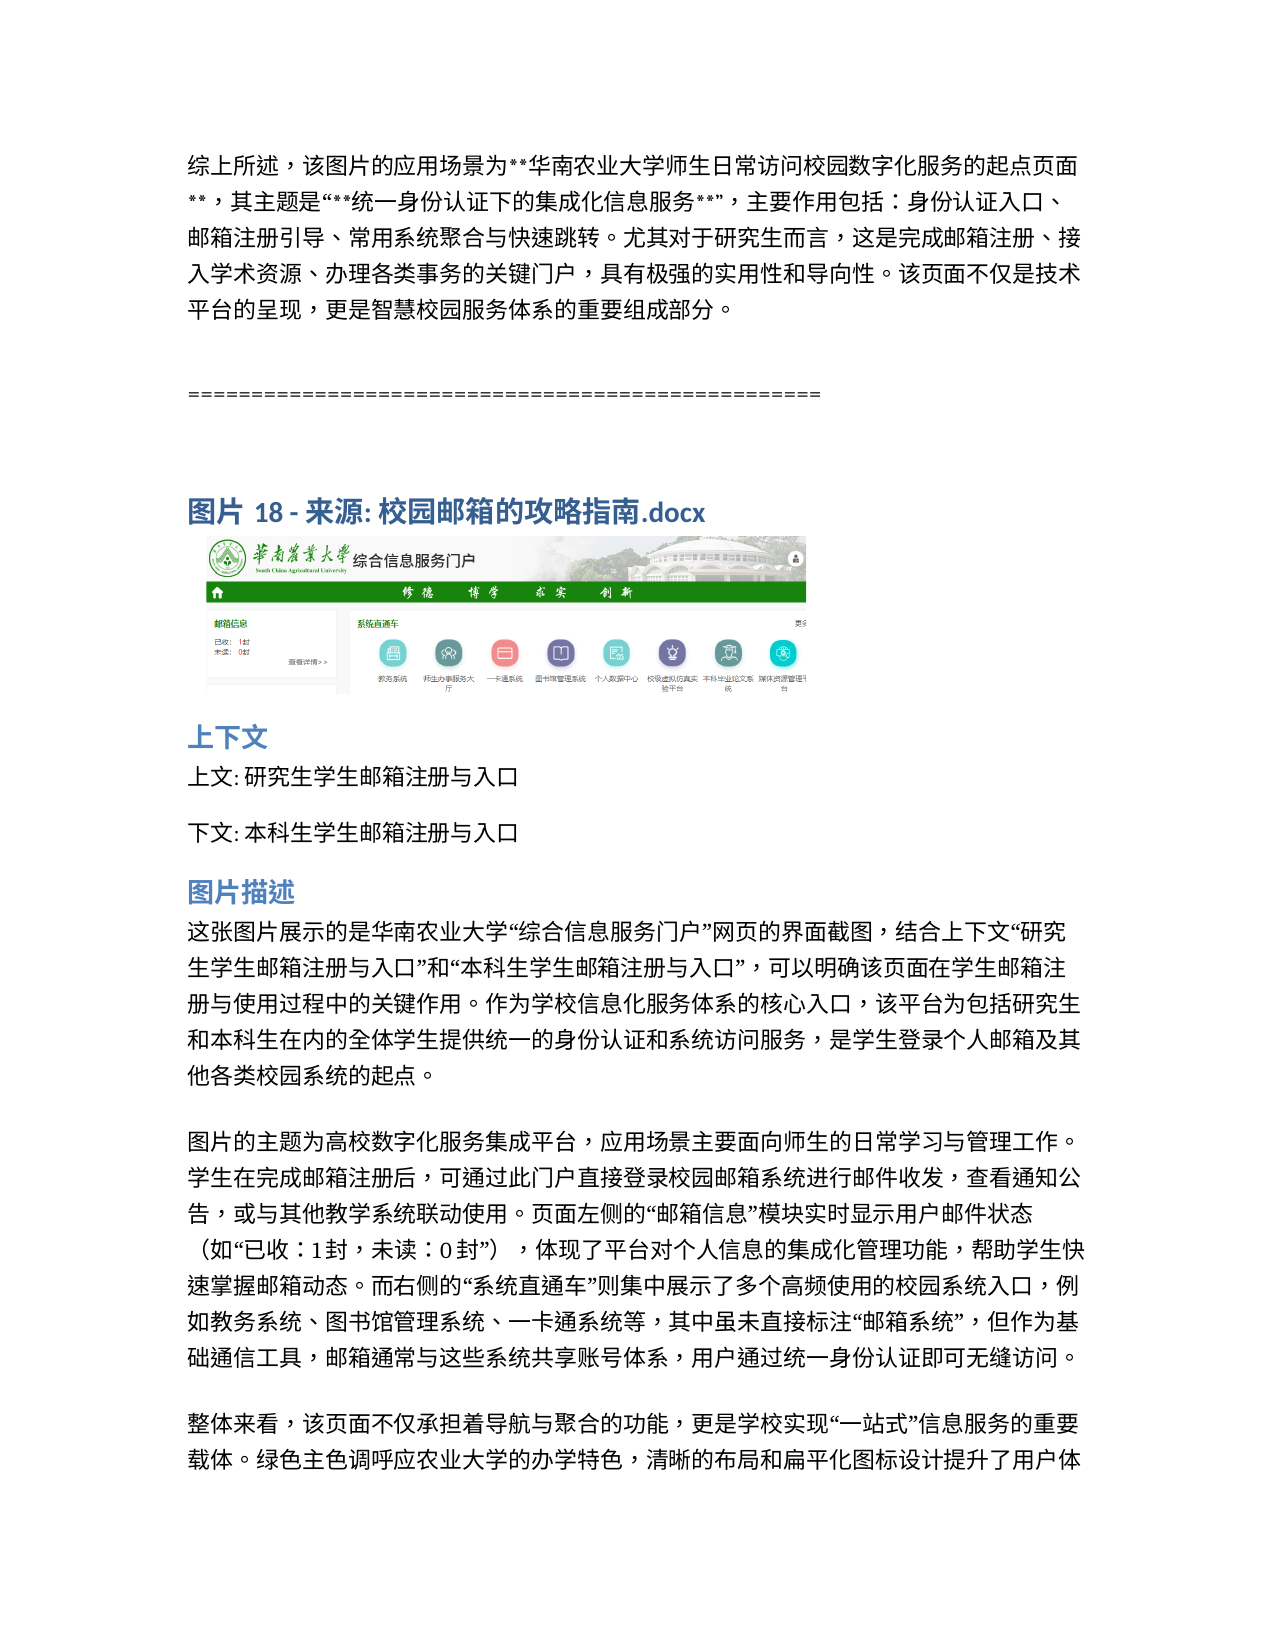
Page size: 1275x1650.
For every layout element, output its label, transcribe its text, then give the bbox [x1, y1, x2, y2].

subtitle 上下文 [187, 718, 1087, 755]
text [187, 916, 1087, 1475]
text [187, 150, 1087, 325]
text 上文: 研究生学生邮箱注册与入口 [187, 760, 1087, 792]
text 下文: 本科生学生邮箱注册与入口 [187, 817, 1087, 848]
text ================================================== [187, 351, 1087, 437]
subtitle 图片 18 - 来源: 校园邮箱的攻略指南.docx [187, 491, 1087, 531]
subtitle 图片描述 [187, 874, 1087, 911]
picture [206, 536, 807, 694]
